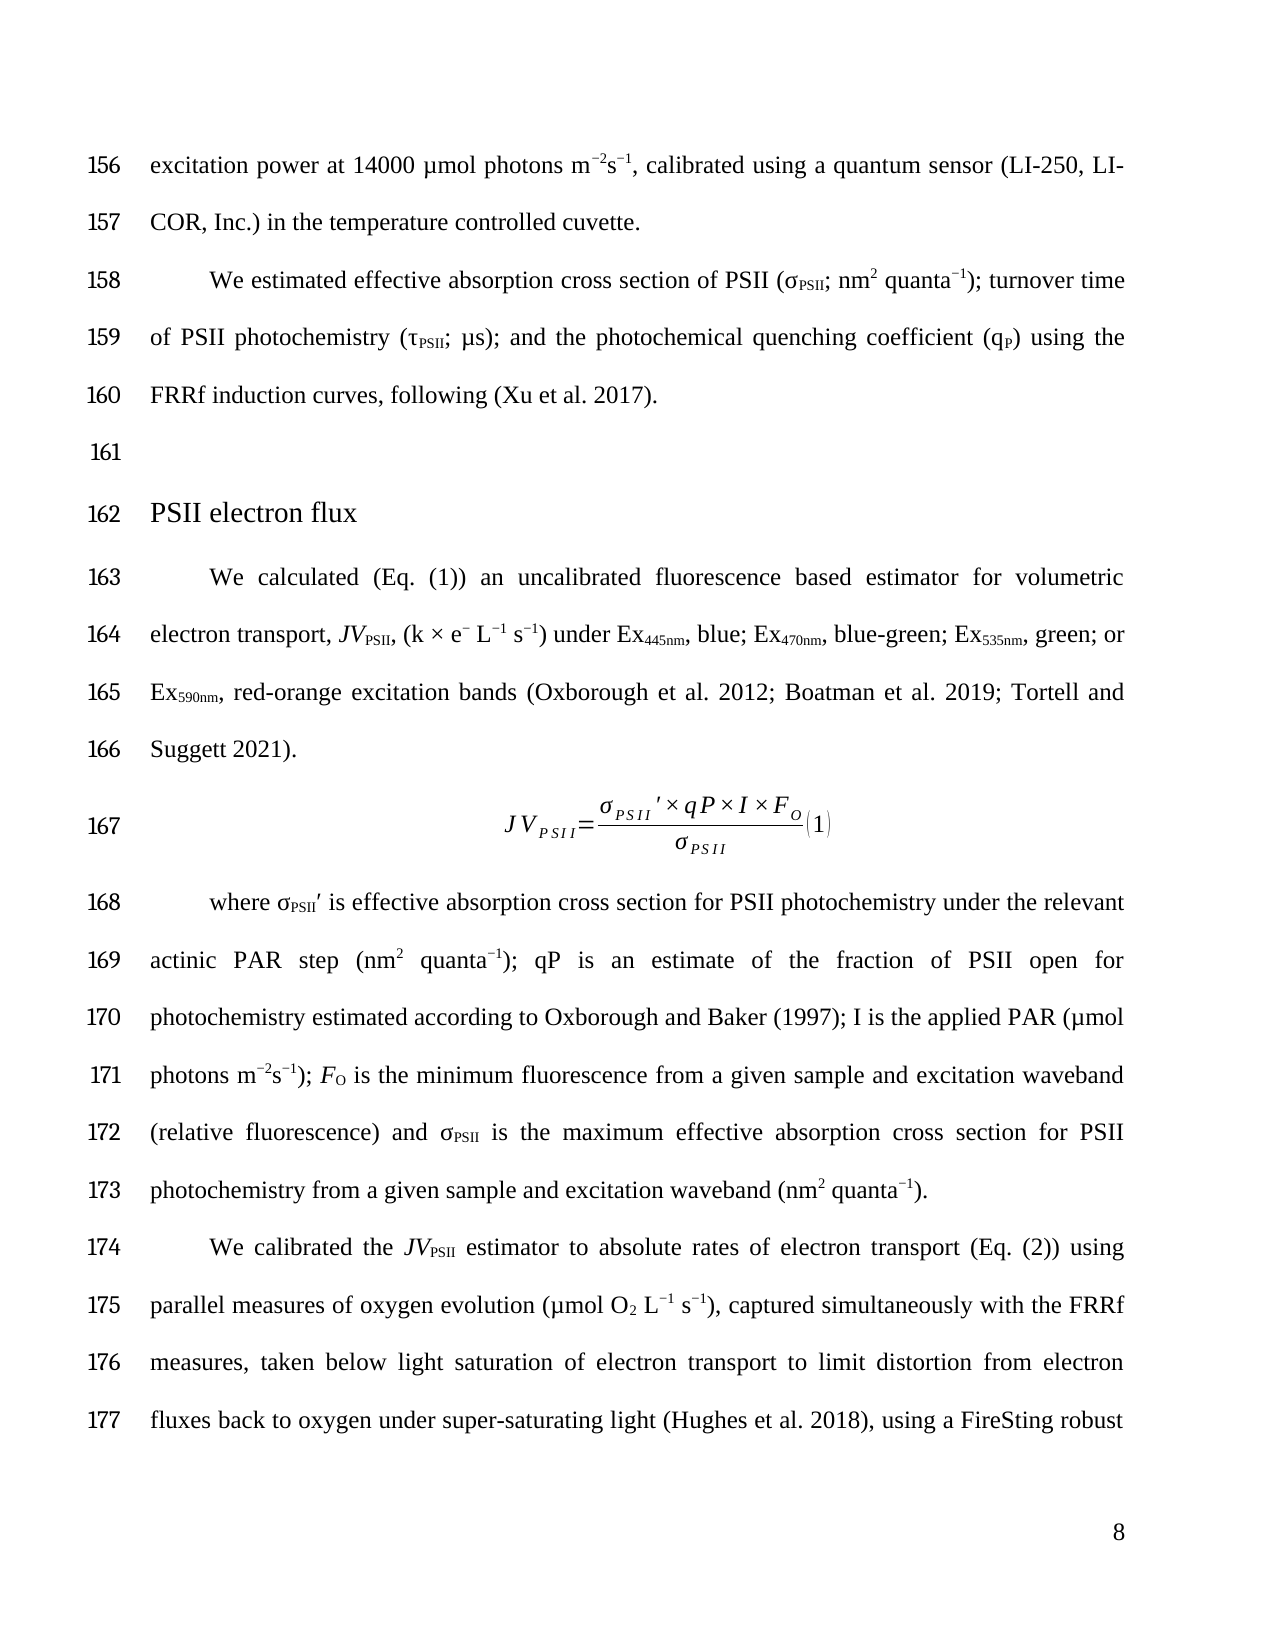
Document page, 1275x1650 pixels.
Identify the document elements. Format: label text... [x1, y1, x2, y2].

text where σPSII′ is effective absorption cross section for PSII photochemistry under the relevant actinic PAR step (nm2 quanta−1); qP is an estimate of the fraction of PSII open for photochemistry estimated according to Oxborough and Baker (1997); I is the applied PAR (µmol photons m−2s−1); FO is the minimum fluorescence from a given sample and excitation waveband (relative fluorescence) and σPSII is the maximum effective absorption cross section for PSII photochemistry from a given sample and excitation waveband (nm2 quanta−1). [150, 887, 1125, 1203]
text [150, 1232, 1125, 1433]
subtitle PSII electron flux [150, 495, 1125, 528]
text We estimated effective absorption cross section of PSII (σPSII; nm2 quanta−1); turnover time of PSII photochemistry (τPSII; µs); and the photochemical quenching coefficient (qP) using the FRRf induction curves, following (Xu et al. 2017). [150, 265, 1125, 409]
text We calculated (Eq. (1)) an uncalibrated fluorescence based estimator for volumetric electron transport, JVPSII, (k × e− L−1 s−1) under Ex445nm, blue; Ex470nm, blue-green; Ex535nm, green; or Ex590nm, red-orange excitation bands (Oxborough et al. 2012; Boatman et al. 2019; Tortell and Suggett 2021). [150, 562, 1125, 763]
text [150, 150, 1125, 236]
